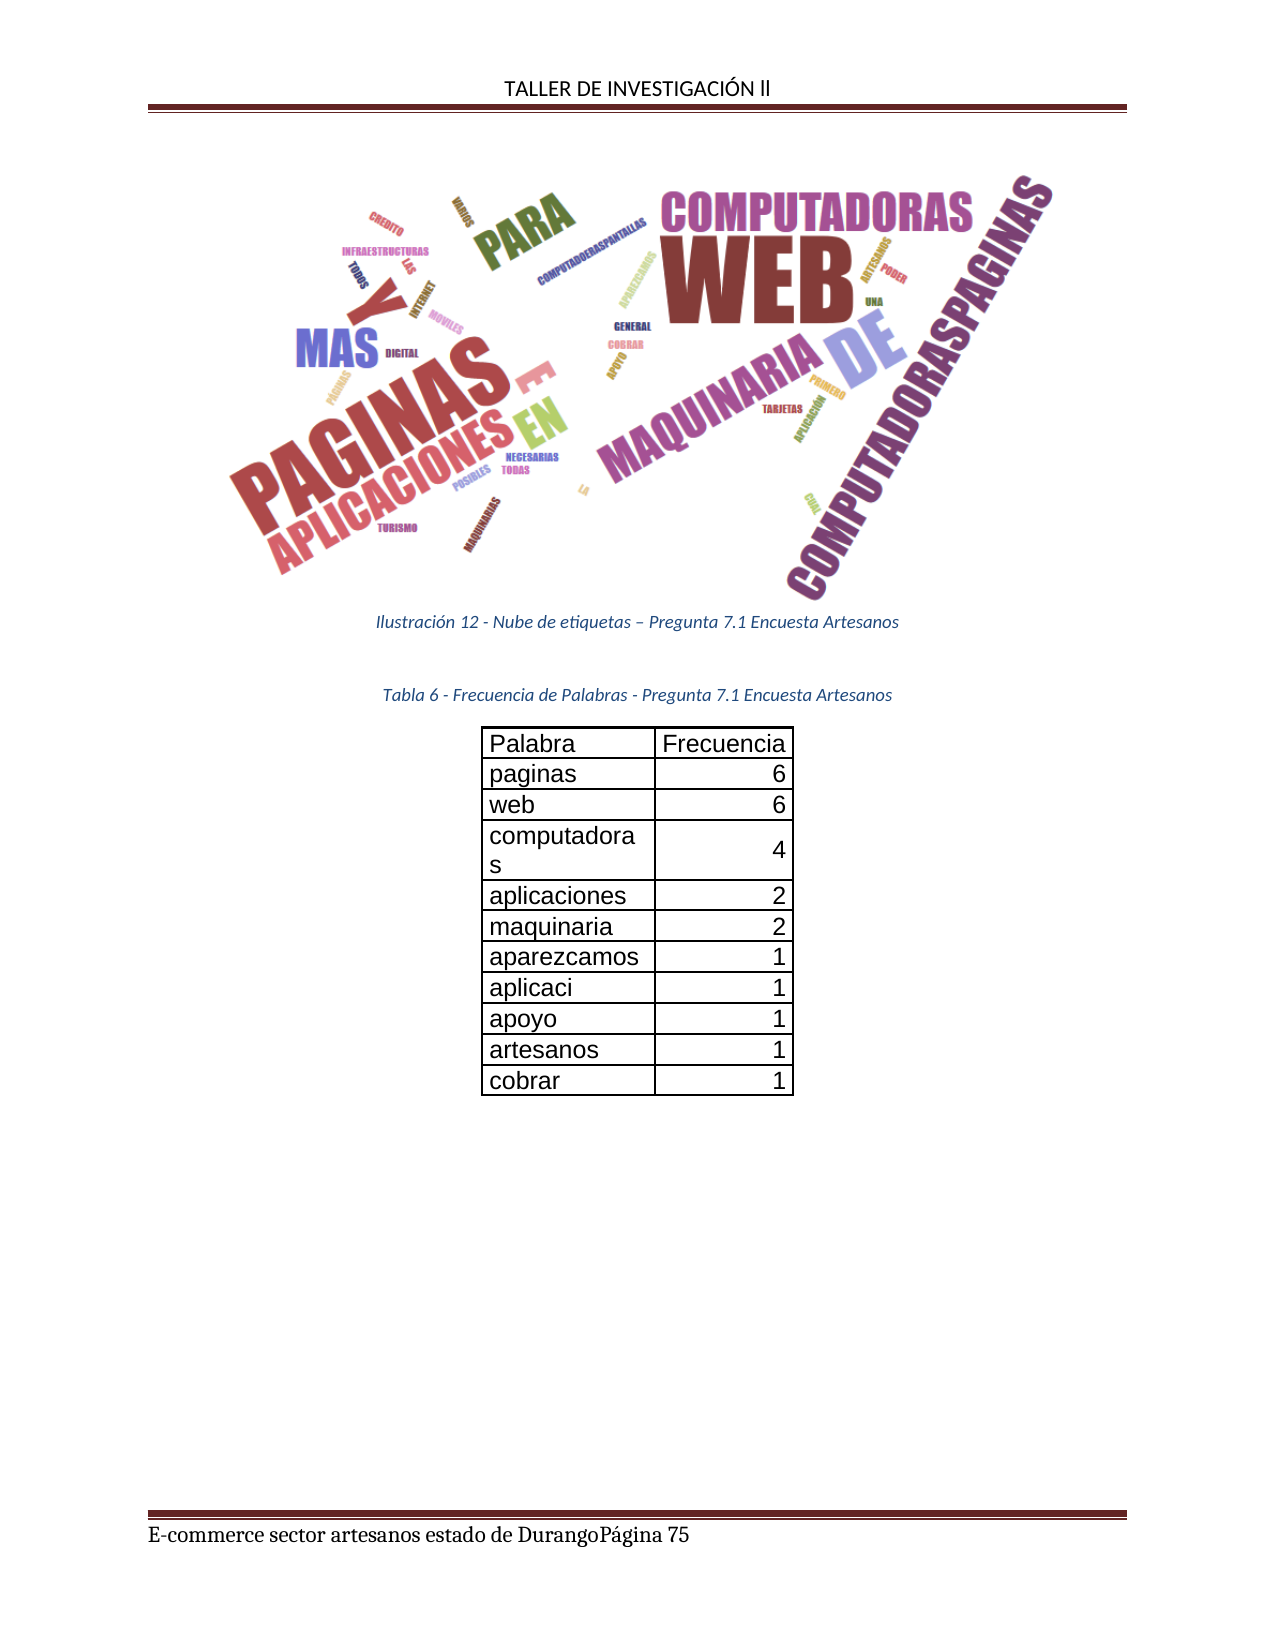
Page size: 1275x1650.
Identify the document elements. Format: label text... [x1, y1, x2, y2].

table_cell 6 [656, 759, 792, 788]
table_cell 2 [656, 911, 792, 940]
table_cell cobrar [483, 1066, 654, 1094]
table_cell 1 [656, 942, 792, 971]
table_header Palabra [483, 729, 654, 757]
table_cell 1 [656, 1066, 792, 1094]
table_cell apoyo [483, 1004, 654, 1033]
table_cell web [483, 790, 654, 819]
table_cell 1 [656, 1035, 792, 1063]
table_cell 1 [656, 973, 792, 1002]
table_cell paginas [483, 759, 654, 788]
table_cell 2 [656, 881, 792, 909]
table_cell 6 [656, 790, 792, 819]
table_header Frecuencia [656, 729, 792, 757]
table_cell aplicaci [483, 973, 654, 1002]
table_cell 4 [656, 821, 792, 878]
table_cell artesanos [483, 1035, 654, 1063]
table_cell computadoras [483, 821, 654, 878]
table_cell aplicaciones [483, 881, 654, 909]
picture [213, 147, 1063, 611]
table_cell maquinaria [483, 911, 654, 940]
table_cell aparezcamos [483, 942, 654, 971]
table_cell 1 [656, 1004, 792, 1033]
